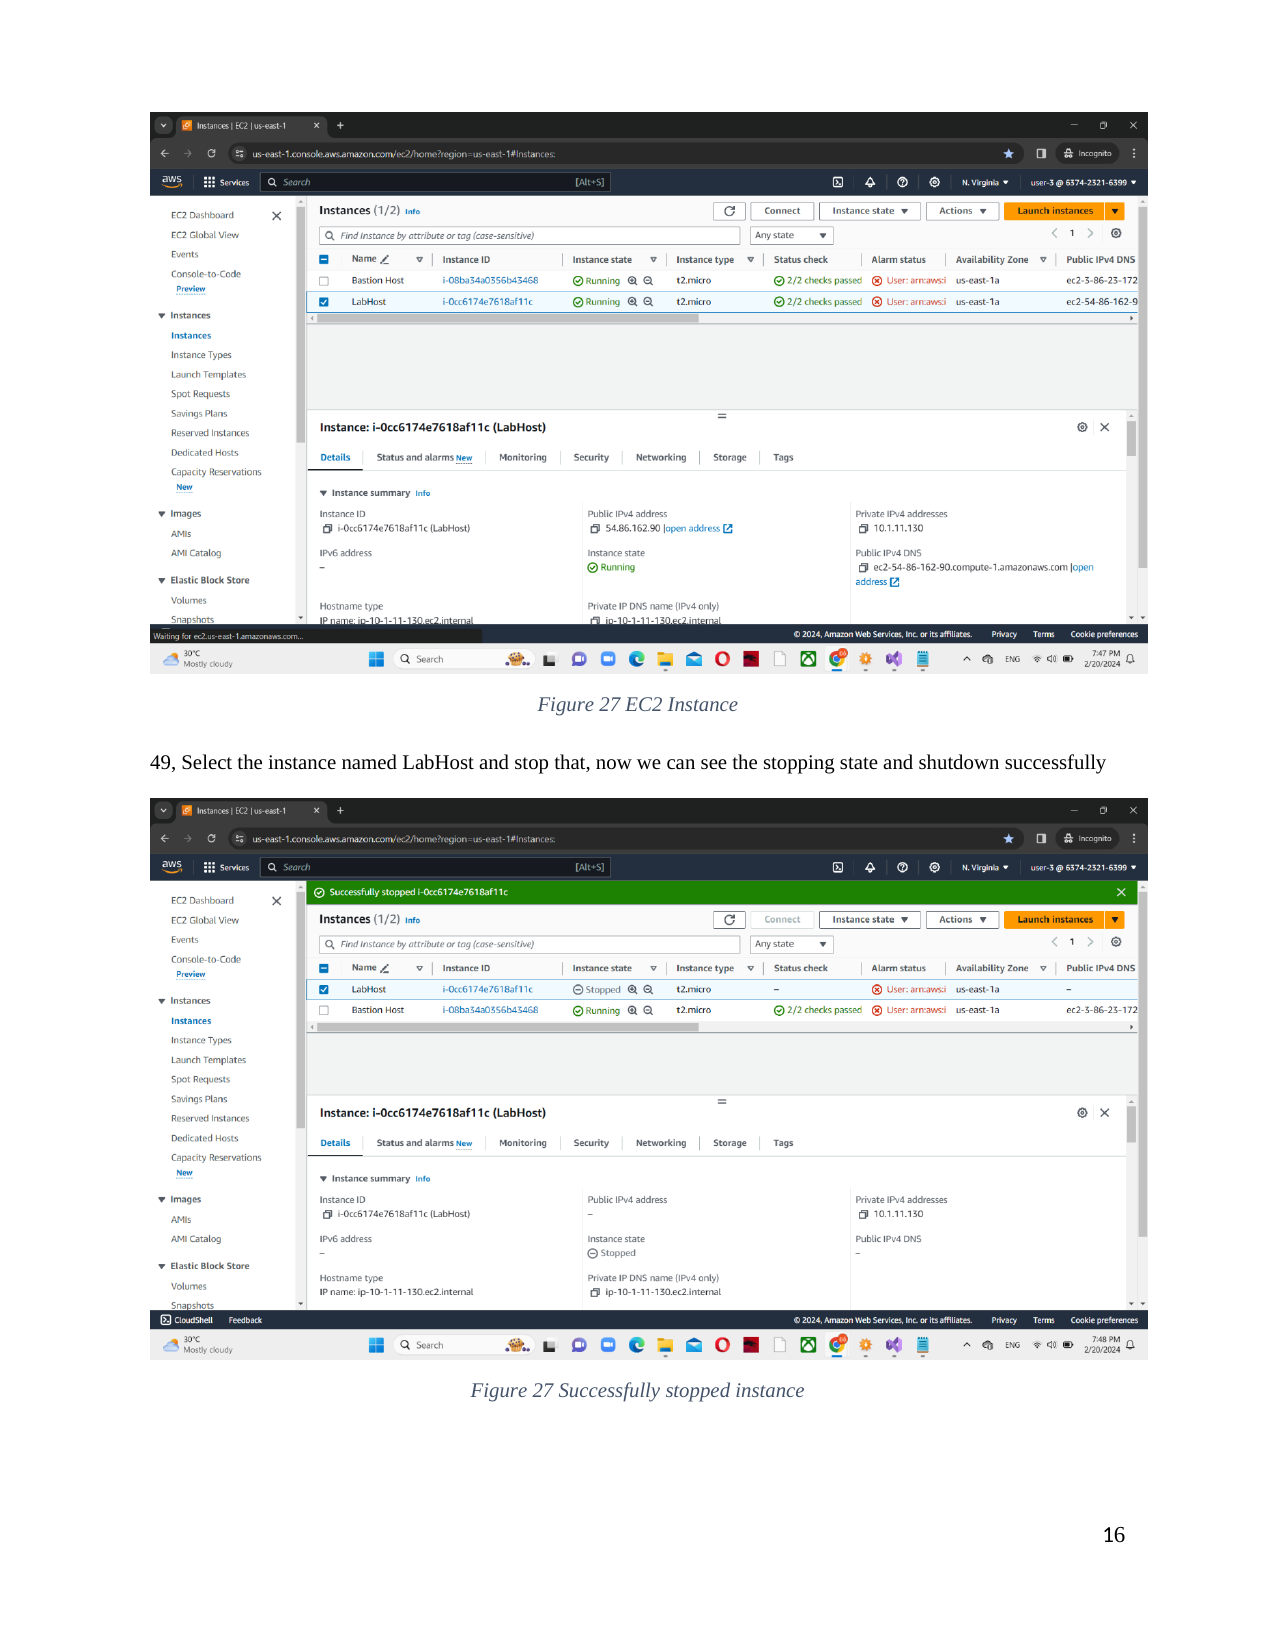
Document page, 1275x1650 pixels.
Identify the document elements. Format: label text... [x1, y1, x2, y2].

picture [150, 798, 1148, 1360]
picture [150, 112, 1148, 674]
text Figure 27 Successfully stopped instance [163, 1378, 1112, 1402]
text 49, Select the instance named LabHost and stop that, now we can see the stopping state and shutdown successfully [150, 750, 1137, 774]
text Figure 27 EC2 Instance [163, 692, 1112, 716]
